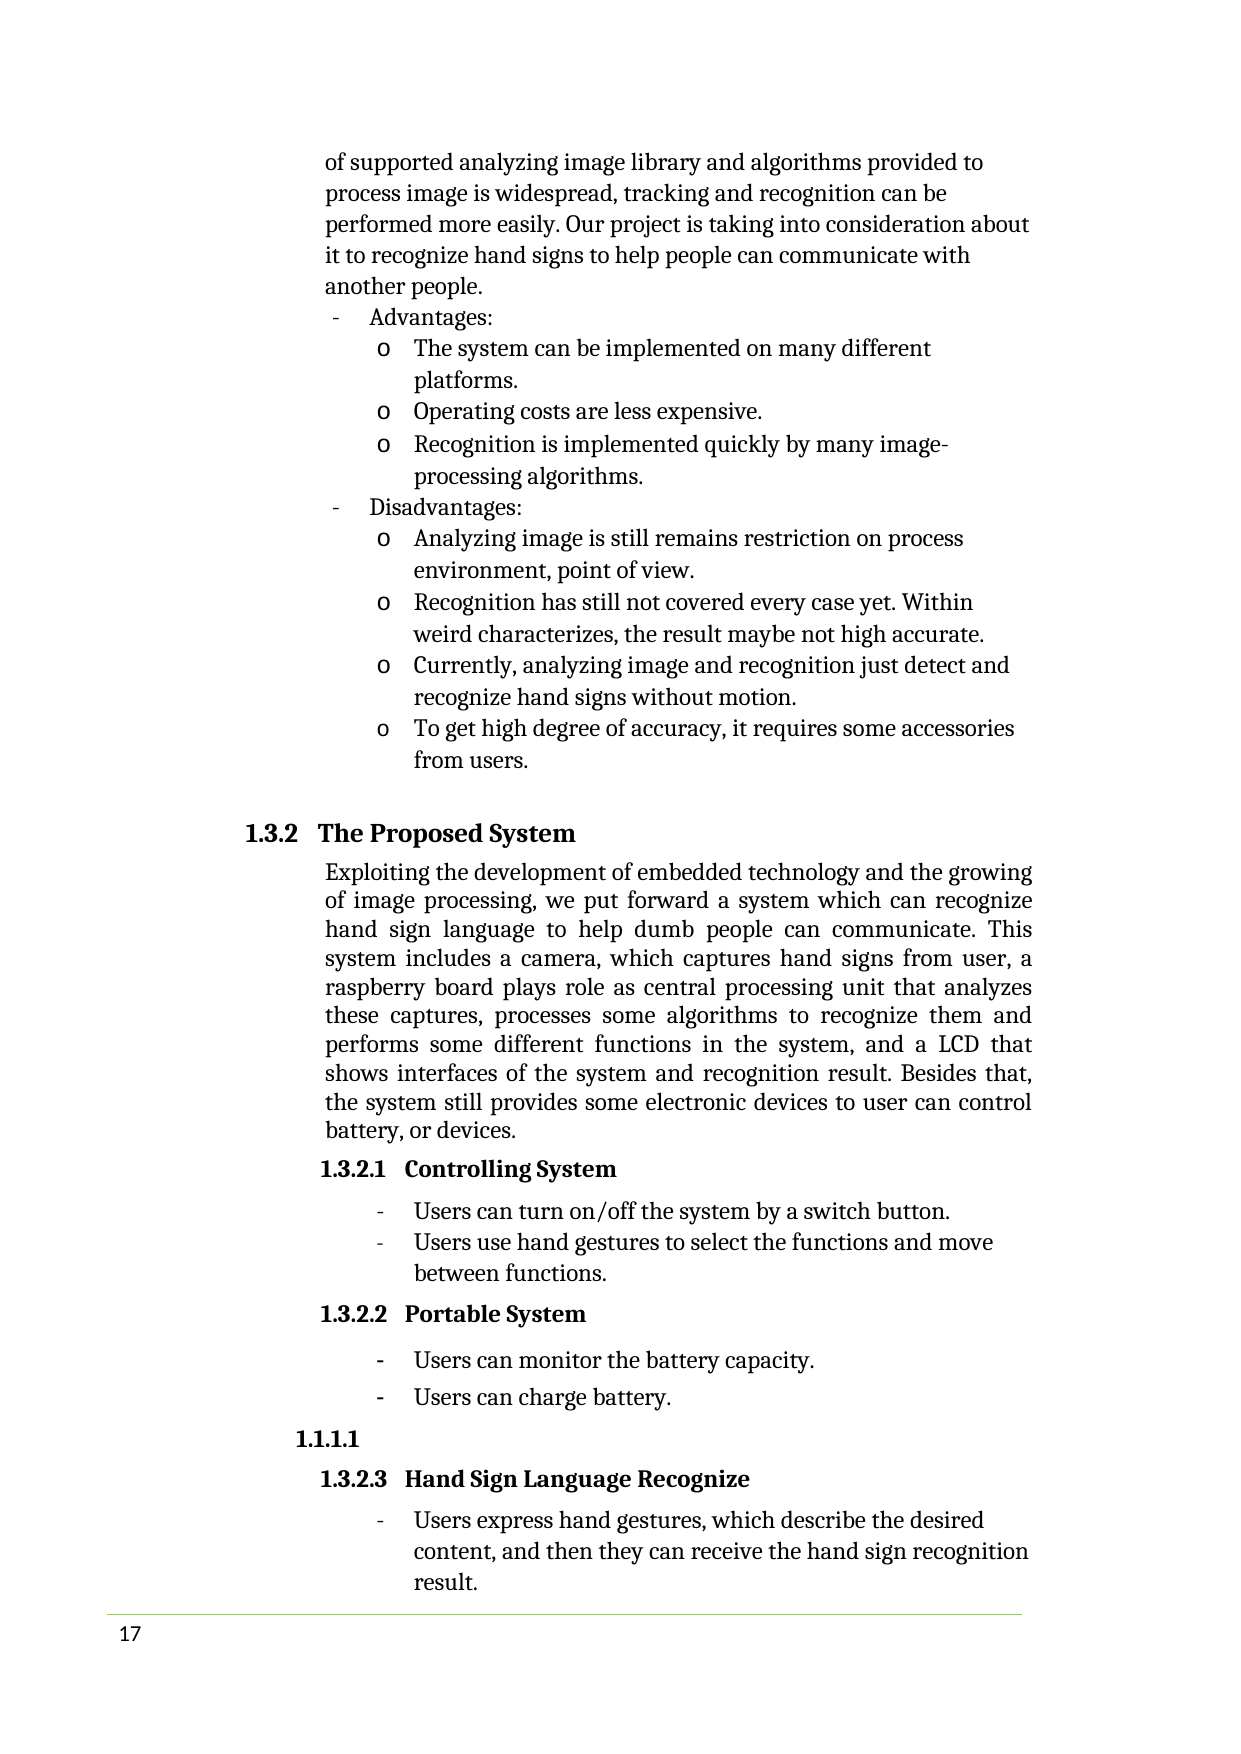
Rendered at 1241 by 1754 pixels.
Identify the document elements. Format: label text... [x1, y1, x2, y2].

list Users express hand gestures, which describe the desired content, and then they can receive the hand sign recognition result. [376, 1506, 1033, 1597]
text Exploiting the development of embedded technology and the growing of image processing, we put forward a system which can recognize hand sign language to help dumb people can communicate. This system includes a camera, which captures hand signs from user, a raspberry board plays role as central processing unit that analyzes these captures, processes some algorithms to recognize them and performs some different functions in the system, and a LCD that shows interfaces of the system and recognition result. Besides that, the system still provides some electronic devices to user can control battery, or devices. [325, 857, 1033, 1145]
list Operating costs are less expensive. [376, 397, 1033, 427]
list Recognition has still not covered every case yet. Within weird characterizes, the result maybe not high accurate. [376, 587, 1033, 648]
list Users can charge battery. [376, 1378, 1033, 1412]
subtitle Controlling System [321, 1155, 1033, 1184]
list The system can be implemented on many different platforms. [376, 334, 1033, 395]
list Currently, analyzing image and recognition just detect and recognize hand signs without motion. [376, 651, 1033, 712]
subtitle Portable System [321, 1300, 1033, 1329]
list Users can monitor the battery capacity. [376, 1341, 1033, 1376]
subtitle Hand Sign Language Recognize [321, 1464, 1033, 1493]
list Advantages: [332, 303, 1033, 332]
list To get high degree of accuracy, it requires some accessories from users. [376, 714, 1033, 774]
list Analyzing image is still remains restriction on process environment, point of view. [376, 524, 1033, 585]
list Users can turn on/off the system by a switch button. [376, 1197, 1033, 1225]
list Recognition is implemented quickly by many image-processing algorithms. [376, 430, 1033, 491]
list Disadvantages: [332, 493, 1033, 522]
list Users use hand gestures to select the functions and move between functions. [376, 1228, 1033, 1287]
subtitle The Proposed System [246, 818, 1033, 849]
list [325, 148, 1033, 301]
